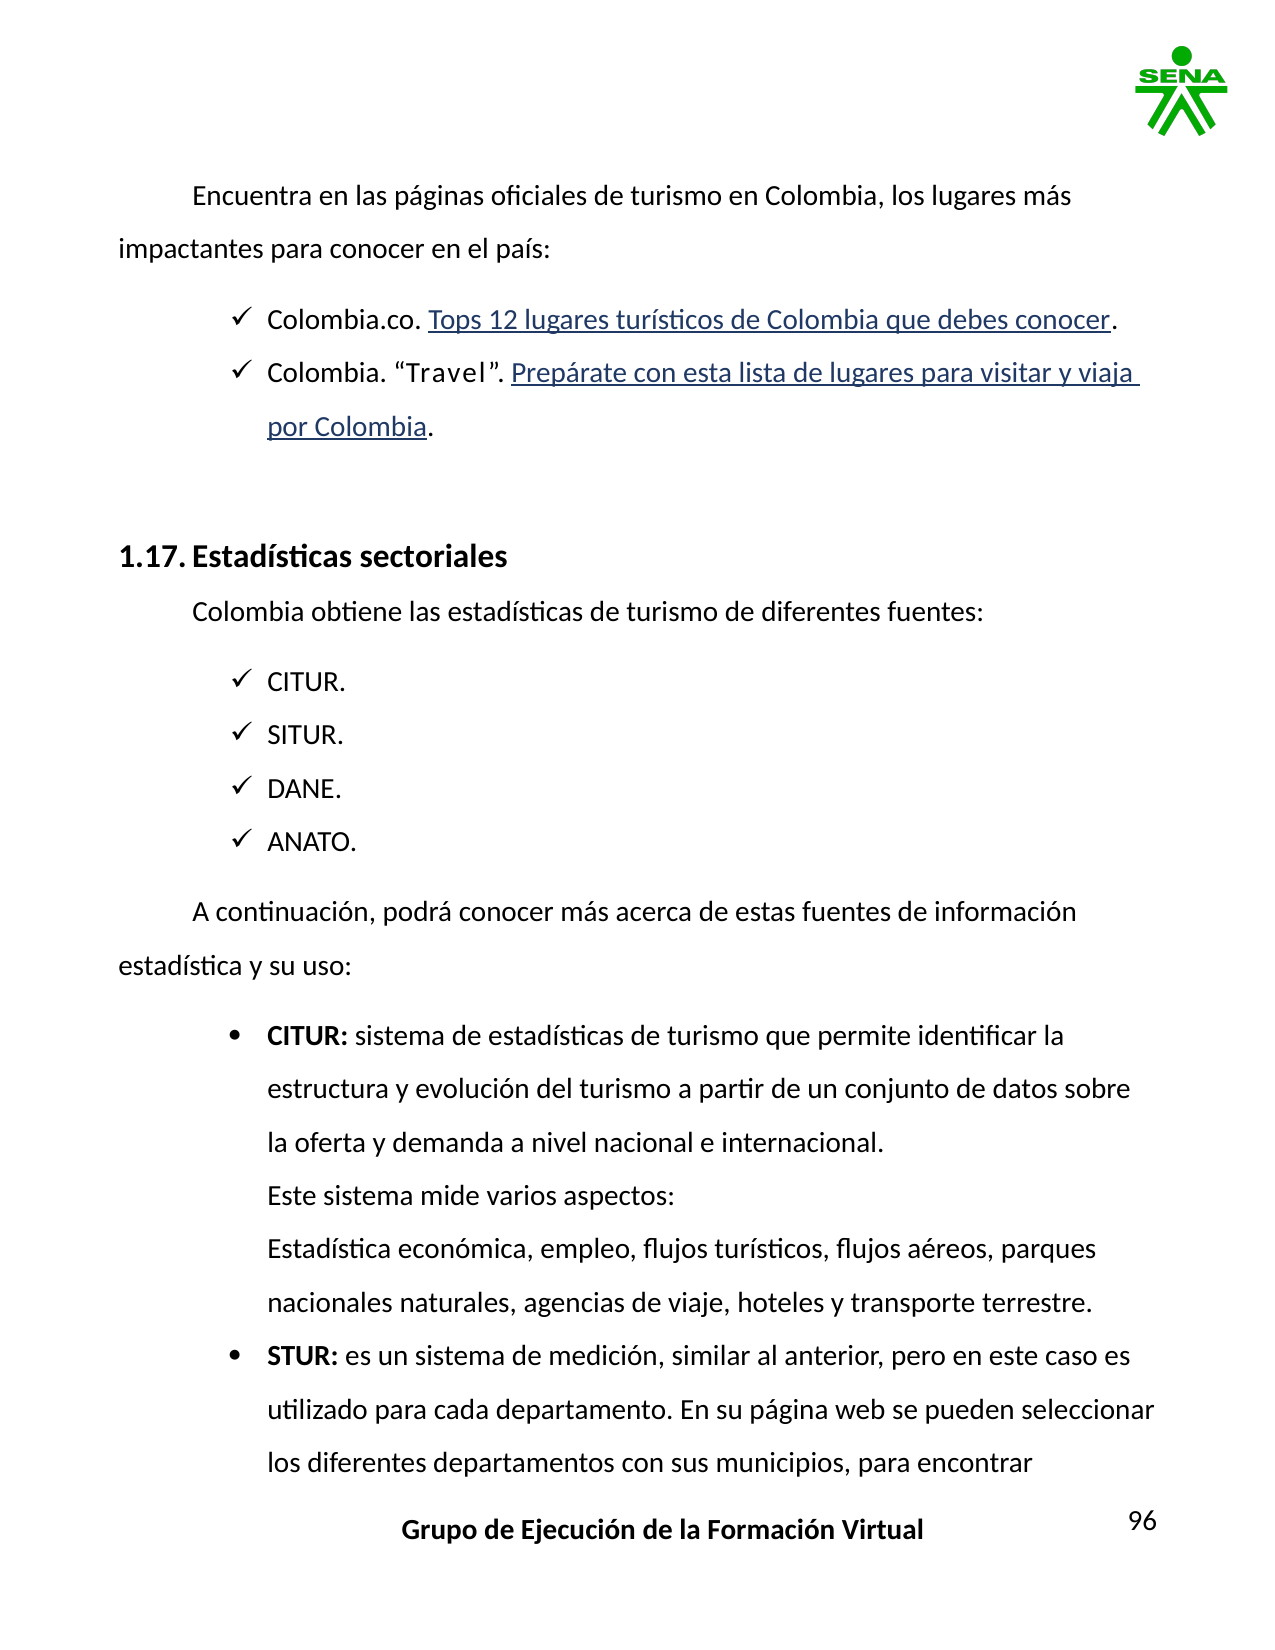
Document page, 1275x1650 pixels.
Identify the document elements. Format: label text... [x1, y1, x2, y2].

list CITUR: sistema de estadísticas de turismo que permite identificar la estructura y evolución del turismo a partir de un conjunto de datos sobre la oferta y demanda a nivel nacional e internacional. [229, 1017, 1157, 1159]
list CITUR. [229, 663, 1157, 698]
text A continuación, podrá conocer más acerca de estas fuentes de información estadística y su uso: [118, 893, 1157, 982]
picture [1135, 46, 1228, 136]
list ANATO. [229, 823, 1157, 859]
list Colombia. “Travel”. Prepárate con esta lista de lugares para visitar y viaja por Colombia. [229, 354, 1157, 443]
list Colombia.co. Tops 12 lugares turísticos de Colombia que debes conocer. [229, 301, 1157, 336]
list SITUR. [229, 716, 1157, 752]
list Este sistema mide varios aspectos: [267, 1177, 1157, 1213]
list Estadística económica, empleo, flujos turísticos, flujos aéreos, parques nacionales naturales, agencias de viaje, hoteles y transporte terrestre. [267, 1231, 1157, 1319]
text Encuentra en las páginas oficiales de turismo en Colombia, los lugares más impactantes para conocer en el país: [118, 177, 1157, 266]
subtitle Estadísticas sectoriales [118, 535, 1157, 576]
text Colombia obtiene las estadísticas de turismo de diferentes fuentes: [118, 593, 1157, 628]
list DANE. [229, 770, 1157, 805]
